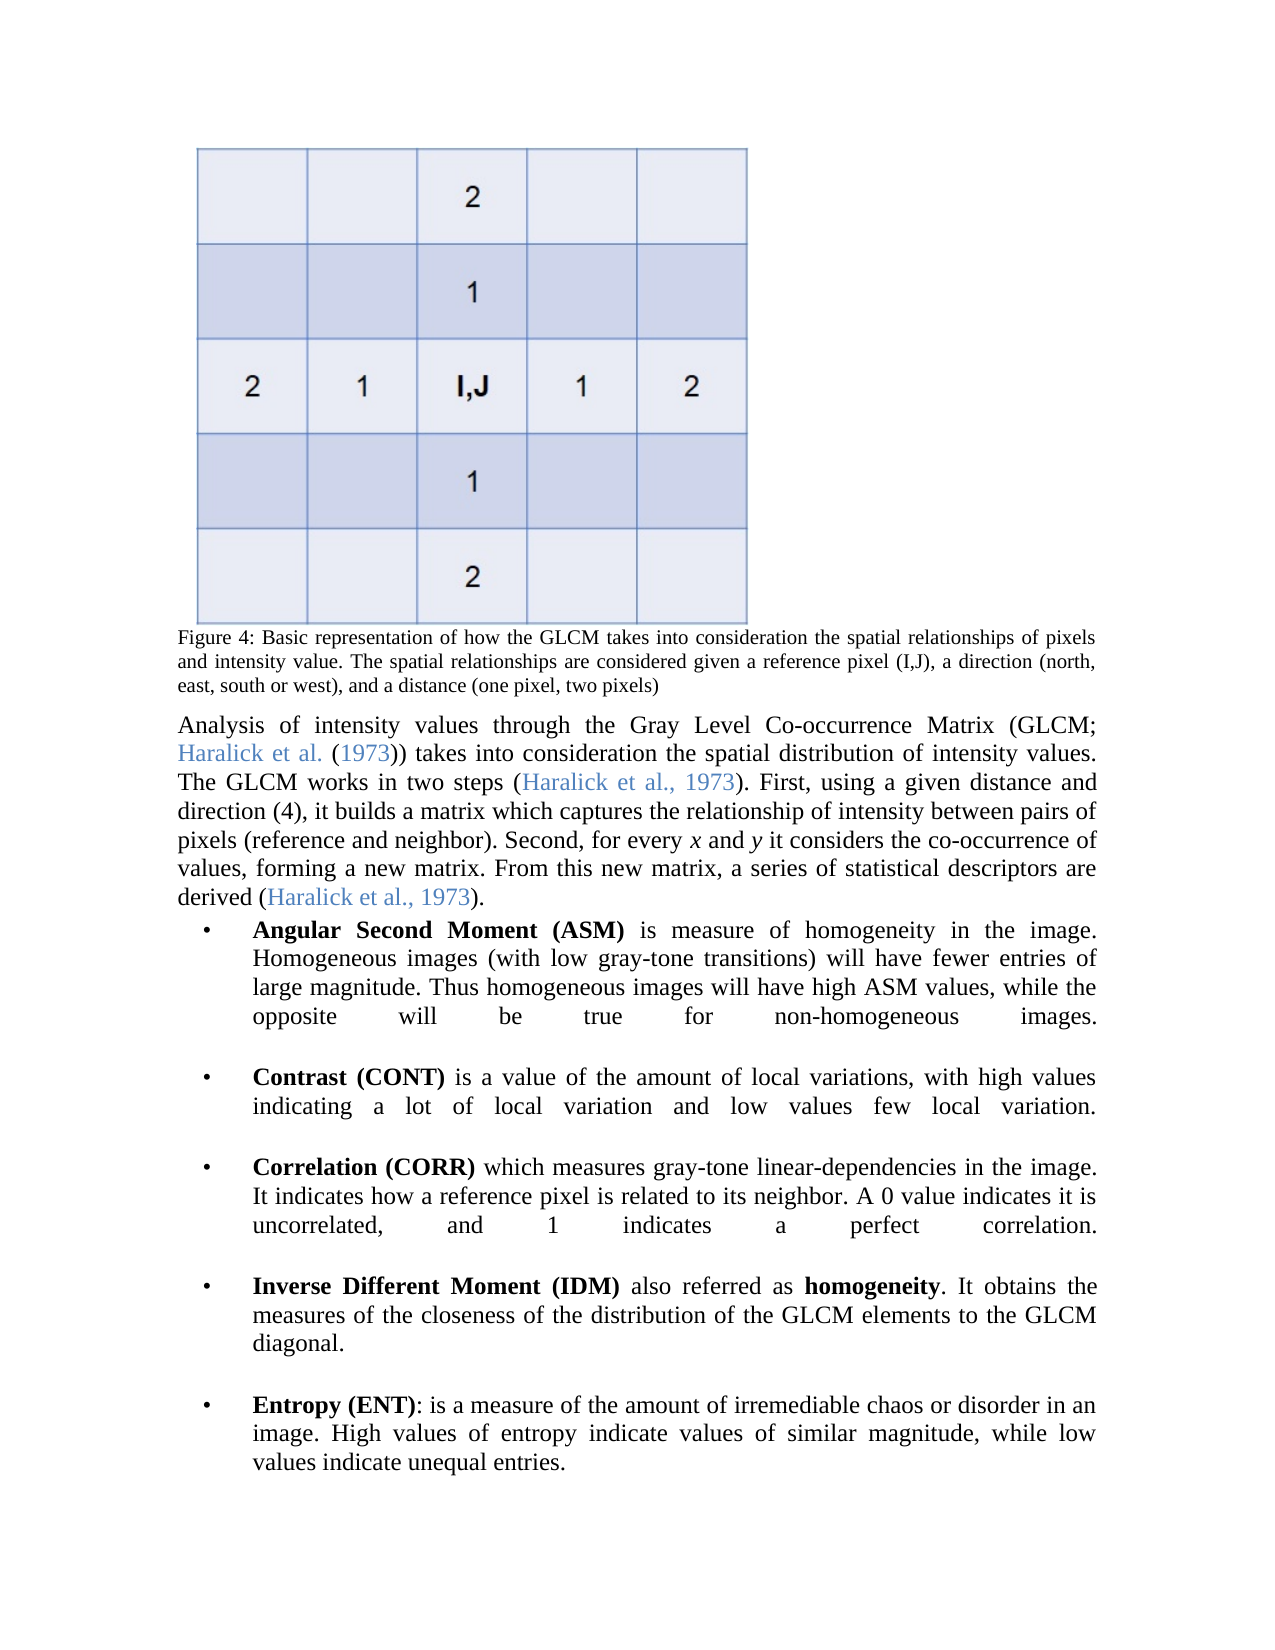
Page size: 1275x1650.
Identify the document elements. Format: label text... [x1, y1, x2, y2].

picture [196, 147, 749, 626]
list Correlation (CORR) which measures gray-tone linear-dependencies in the image. It indicates how a reference pixel is related to its neighbor. A 0 value indicates it is uncorrelated, and 1 indicates a perfect correlation. [202, 1152, 1098, 1267]
list Angular Second Moment (ASM) is measure of homogeneity in the image. Homogeneous images (with low gray-tone transitions) will have fewer entries of large magnitude. Thus homogeneous images will have high ASM values, while the opposite will be true for non-homogeneous images. [202, 915, 1098, 1058]
text Figure 4: Basic representation of how the GLCM takes into consideration the spatial relationships of pixels and intensity value. The spatial relationships are considered given a reference pixel (I,J), a direction (north, east, south or west), and a distance (one pixel, two pixels) [177, 625, 1098, 697]
list Inverse Different Moment (IDM) also referred as homogeneity. It obtains the measures of the closeness of the distribution of the GLCM elements to the GLCM diagonal. [202, 1271, 1098, 1386]
list Entropy (ENT): is a measure of the amount of irremediable chaos or disorder in an image. High values of entropy indicate values of similar magnitude, while low values indicate unequal entries. [202, 1390, 1098, 1476]
text Analysis of intensity values through the Gray Level Co-occurrence Matrix (GLCM; Haralick et al. (1973)) takes into consideration the spatial distribution of intensity values. The GLCM works in two steps (Haralick et al., 1973). First, using a given distance and direction (4), it builds a matrix which captures the relationship of intensity between pairs of pixels (reference and neighbor). Second, for every x and y it considers the co-occurrence of values, forming a new matrix. From this new matrix, a series of statistical descriptors are derived (Haralick et al., 1973). [177, 710, 1098, 911]
list Contrast (CONT) is a value of the amount of local variations, with high values indicating a lot of local variation and low values few local variation. [202, 1062, 1098, 1148]
